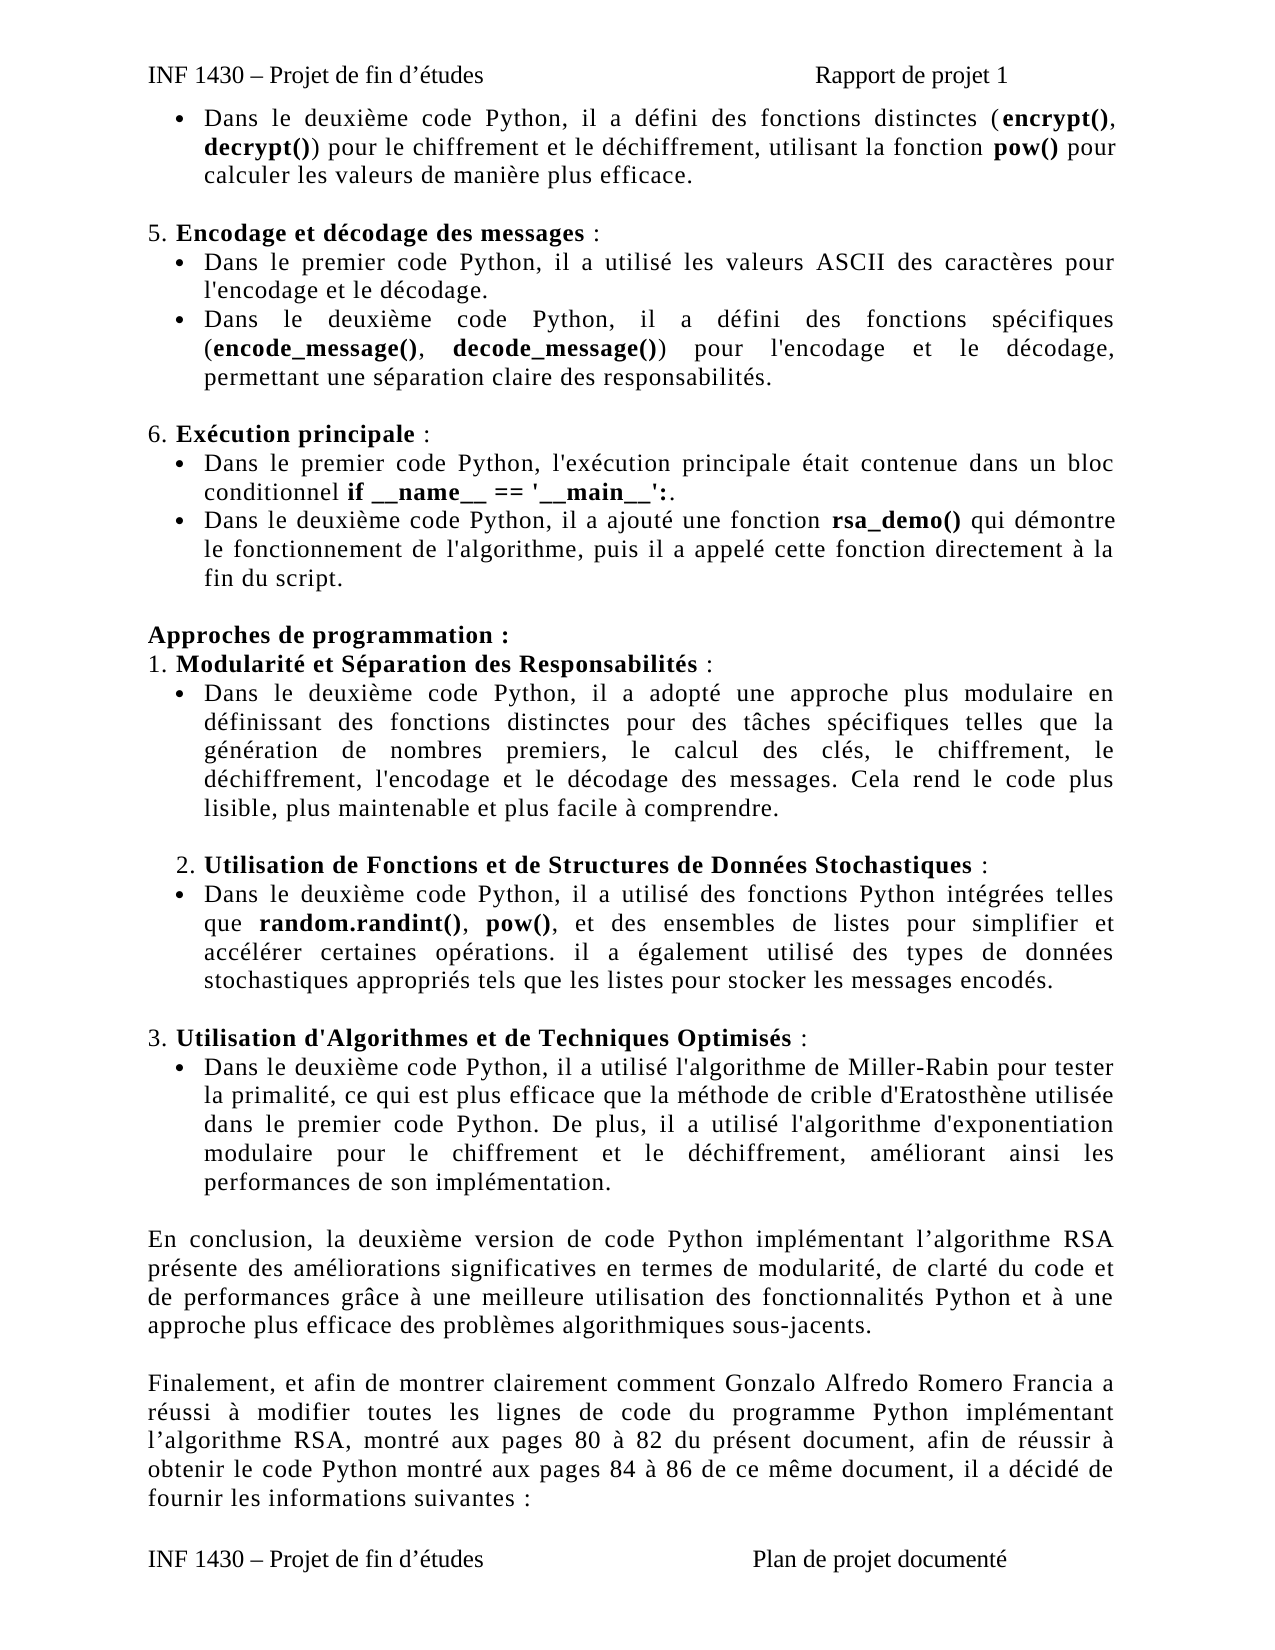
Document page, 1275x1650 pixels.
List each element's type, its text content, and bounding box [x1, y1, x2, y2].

text Approches de programmation : [148, 621, 1116, 649]
text Finalement, et afin de montrer clairement comment Gonzalo Alfredo Romero Francia a réussi à modifier toutes les lignes de code du programme Python implémentant l’algorithme RSA, montré aux pages 80 à 82 du présent document, afin de réussir à obtenir le code Python montré aux pages 84 à 86 de ce même document, il a décidé de fournir les informations suivantes : [148, 1368, 1116, 1512]
list Dans le deuxième code Python, il a utilisé des fonctions Python intégrées telles que random.randint(), pow(), et des ensembles de listes pour simplifier et accélérer certaines opérations. il a également utilisé des types de données stochastiques appropriés tels que les listes pour stocker les messages encodés. [176, 879, 1116, 994]
list Dans le premier code Python, il a utilisé les valeurs ASCII des caractères pour l'encodage et le décodage. [176, 247, 1116, 304]
list Modularité et Séparation des Responsabilités : [148, 649, 1116, 678]
list Dans le deuxième code Python, il a ajouté une fonction rsa_demo() qui démontre le fonctionnement de l'algorithme, puis il a appelé cette fonction directement à la fin du script. [176, 506, 1116, 592]
list Dans le premier code Python, l'exécution principale était contenue dans un bloc conditionnel if __name__ == '__main__':. [176, 448, 1116, 506]
list Dans le deuxième code Python, il a défini des fonctions distinctes (encrypt(), decrypt()) pour le chiffrement et le déchiffrement, utilisant la fonction pow() pour calculer les valeurs de manière plus efficace. [176, 103, 1116, 189]
text En conclusion, la deuxième version de code Python implémentant l’algorithme RSA présente des améliorations significatives en termes de modularité, de clarté du code et de performances grâce à une meilleure utilisation des fonctionnalités Python et à une approche plus efficace des problèmes algorithmiques sous-jacents. [148, 1224, 1116, 1339]
list Dans le deuxième code Python, il a utilisé l'algorithme de Miller-Rabin pour tester la primalité, ce qui est plus efficace que la méthode de crible d'Eratosthène utilisée dans le premier code Python. De plus, il a utilisé l'algorithme d'exponentiation modulaire pour le chiffrement et le déchiffrement, améliorant ainsi les performances de son implémentation. [176, 1052, 1116, 1196]
list Dans le deuxième code Python, il a défini des fonctions spécifiques (encode_message(), decode_message()) pour l'encodage et le décodage, permettant une séparation claire des responsabilités. [176, 304, 1116, 391]
list Encodage et décodage des messages : [148, 218, 1116, 247]
list Dans le deuxième code Python, il a adopté une approche plus modulaire en définissant des fonctions distinctes pour des tâches spécifiques telles que la génération de nombres premiers, le calcul des clés, le chiffrement, le déchiffrement, l'encodage et le décodage des messages. Cela rend le code plus lisible, plus maintenable et plus facile à comprendre. [176, 678, 1116, 822]
list Utilisation de Fonctions et de Structures de Données Stochastiques : [176, 851, 1116, 879]
list Exécution principale : [148, 419, 1116, 448]
list Utilisation d'Algorithmes et de Techniques Optimisés : [148, 1023, 1116, 1052]
